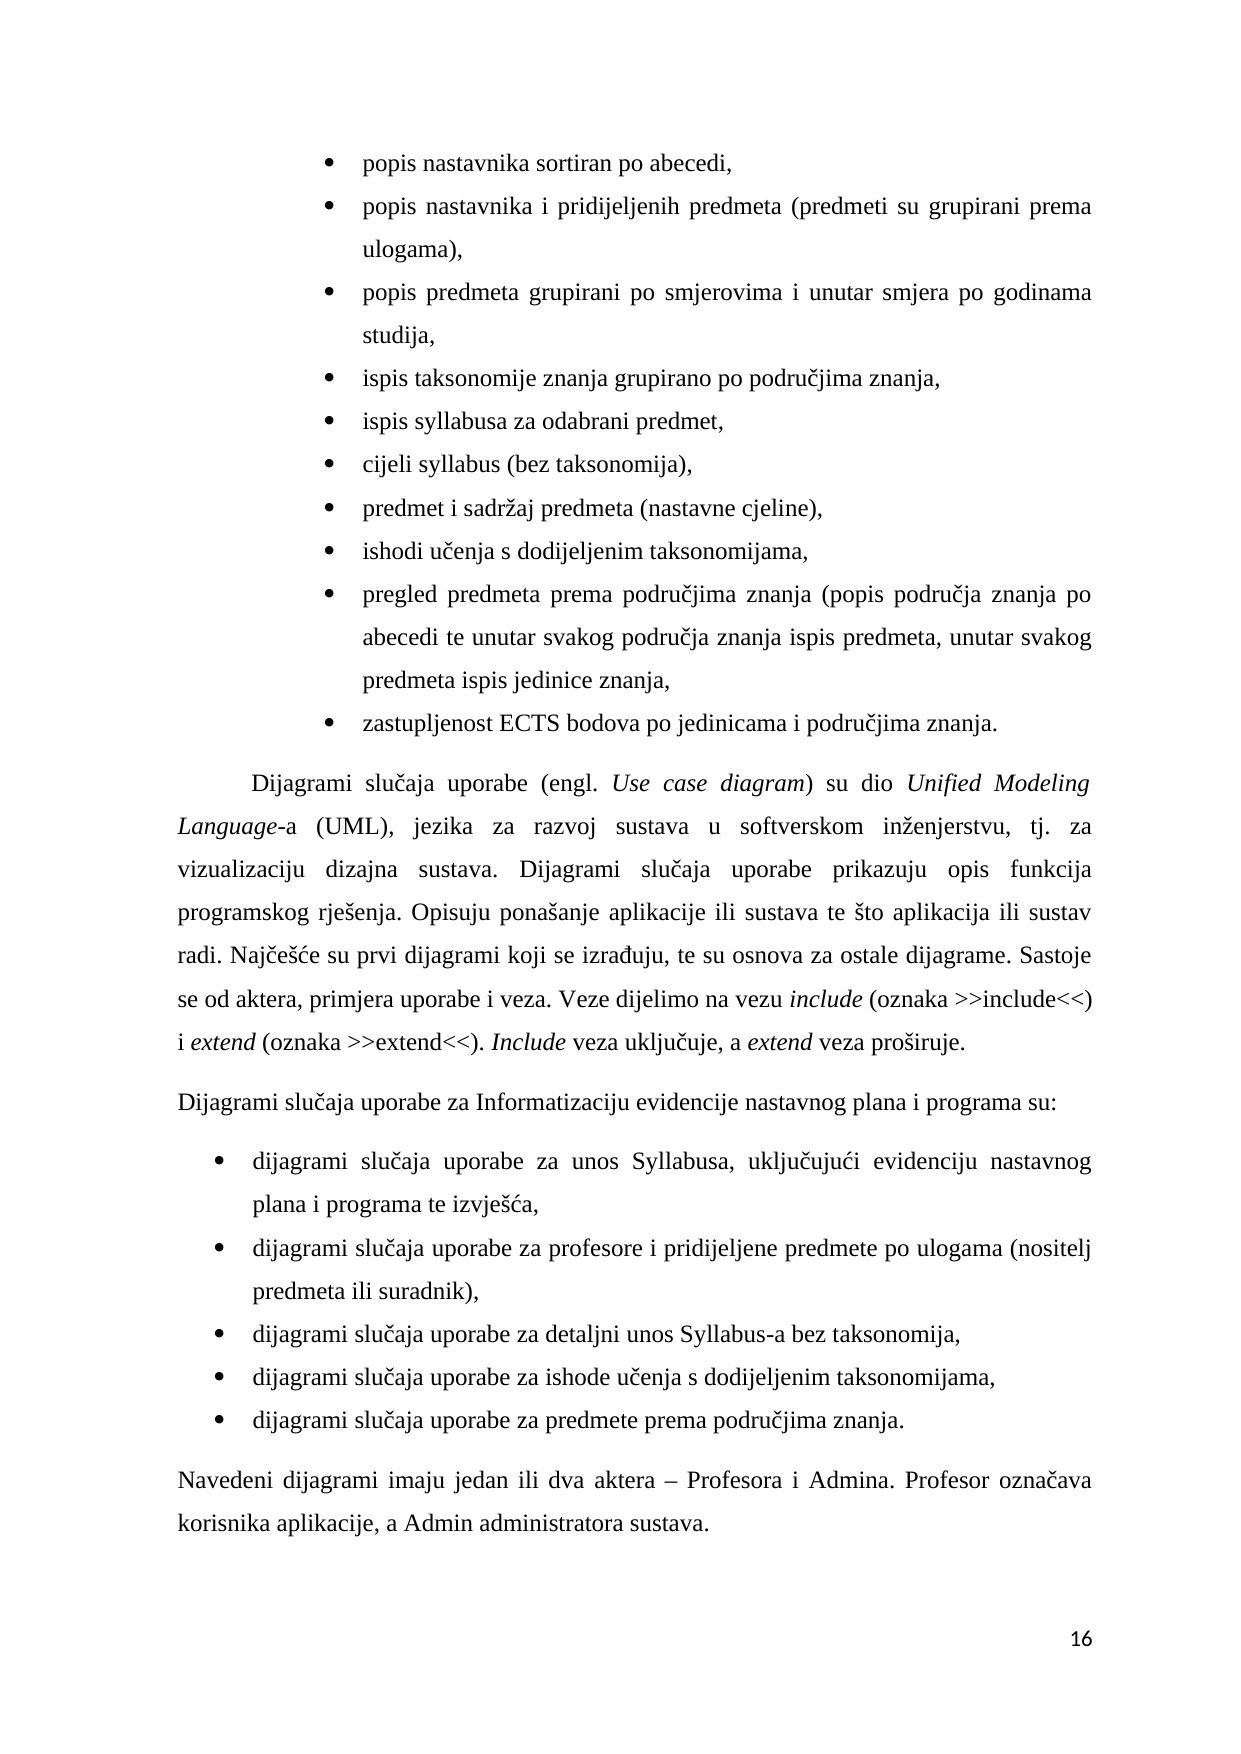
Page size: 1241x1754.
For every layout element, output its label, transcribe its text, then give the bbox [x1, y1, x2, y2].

list popis predmeta grupirani po smjerovima i unutar smjera po godinama studija, [325, 277, 1092, 349]
list ispis taksonomije znanja grupirano po područjima znanja, [325, 363, 1092, 392]
text Dijagrami slučaja uporabe za Informatizaciju evidencije nastavnog plana i programa su: [177, 1087, 1092, 1115]
list cijeli syllabus (bez taksonomija), [325, 449, 1092, 478]
list ishodi učenja s dodijeljenim taksonomijama, [325, 536, 1092, 564]
list dijagrami slučaja uporabe za predmete prema područjima znanja. [215, 1405, 1092, 1434]
list dijagrami slučaja uporabe za unos Syllabusa, uključujući evidenciju nastavnog plana i programa te izvješća, [215, 1146, 1092, 1218]
list popis nastavnika sortiran po abecedi, [325, 148, 1092, 176]
list ispis syllabusa za odabrani predmet, [325, 406, 1092, 435]
list pregled predmeta prema područjima znanja (popis područja znanja po abecedi te unutar svakog područja znanja ispis predmeta, unutar svakog predmeta ispis jedinice znanja, [325, 579, 1092, 694]
list popis nastavnika i pridijeljenih predmeta (predmeti su grupirani prema ulogama), [325, 191, 1092, 263]
list dijagrami slučaja uporabe za detaljni unos Syllabus-a bez taksonomija, [215, 1319, 1092, 1348]
list zastupljenost ECTS bodova po jedinicama i područjima znanja. [325, 708, 1092, 737]
list dijagrami slučaja uporabe za ishode učenja s dodijeljenim taksonomijama, [215, 1362, 1092, 1391]
text Navedeni dijagrami imaju jedan ili dva aktera – Profesora i Admina. Profesor označava korisnika aplikacije, a Admin administratora sustava. [177, 1465, 1092, 1537]
text Dijagrami slučaja uporabe (engl. Use case diagram) su dio Unified Modeling Language-a (UML), jezika za razvoj sustava u softverskom inženjerstvu, tj. za vizualizaciju dizajna sustava. Dijagrami slučaja uporabe prikazuju opis funkcija programskog rješenja. Opisuju ponašanje aplikacije ili sustava te što aplikacija ili sustav radi. Najčešće su prvi dijagrami koji se izrađuju, te su osnova za ostale dijagrame. Sastoje se od aktera, primjera uporabe i veza. Veze dijelimo na vezu include (oznaka >>include<<) i extend (oznaka >>extend<<). Include veza uključuje, a extend veza proširuje. [177, 768, 1092, 1056]
list predmet i sadržaj predmeta (nastavne cjeline), [325, 493, 1092, 521]
list dijagrami slučaja uporabe za profesore i pridijeljene predmete po ulogama (nositelj predmeta ili suradnik), [215, 1233, 1092, 1304]
